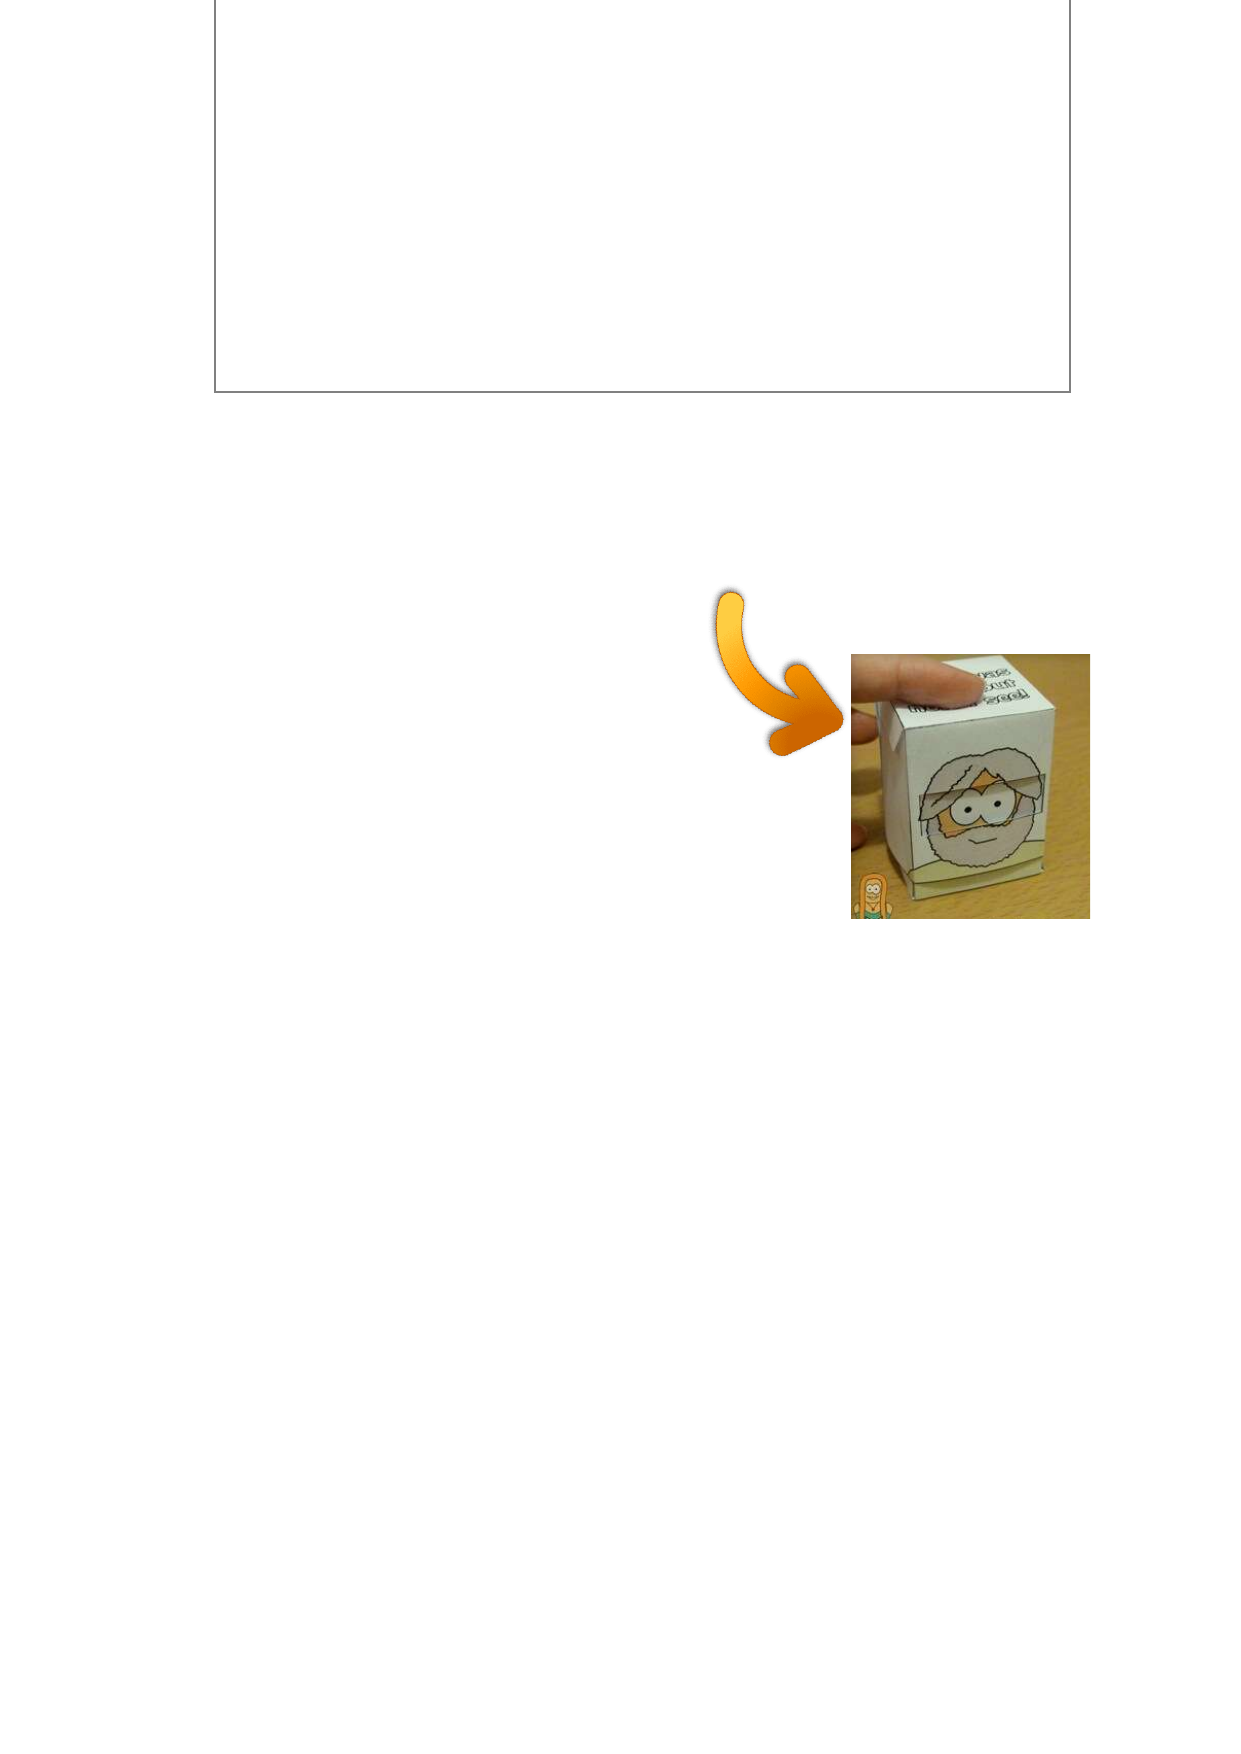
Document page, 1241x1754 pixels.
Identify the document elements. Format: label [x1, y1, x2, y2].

picture [672, 573, 1091, 919]
